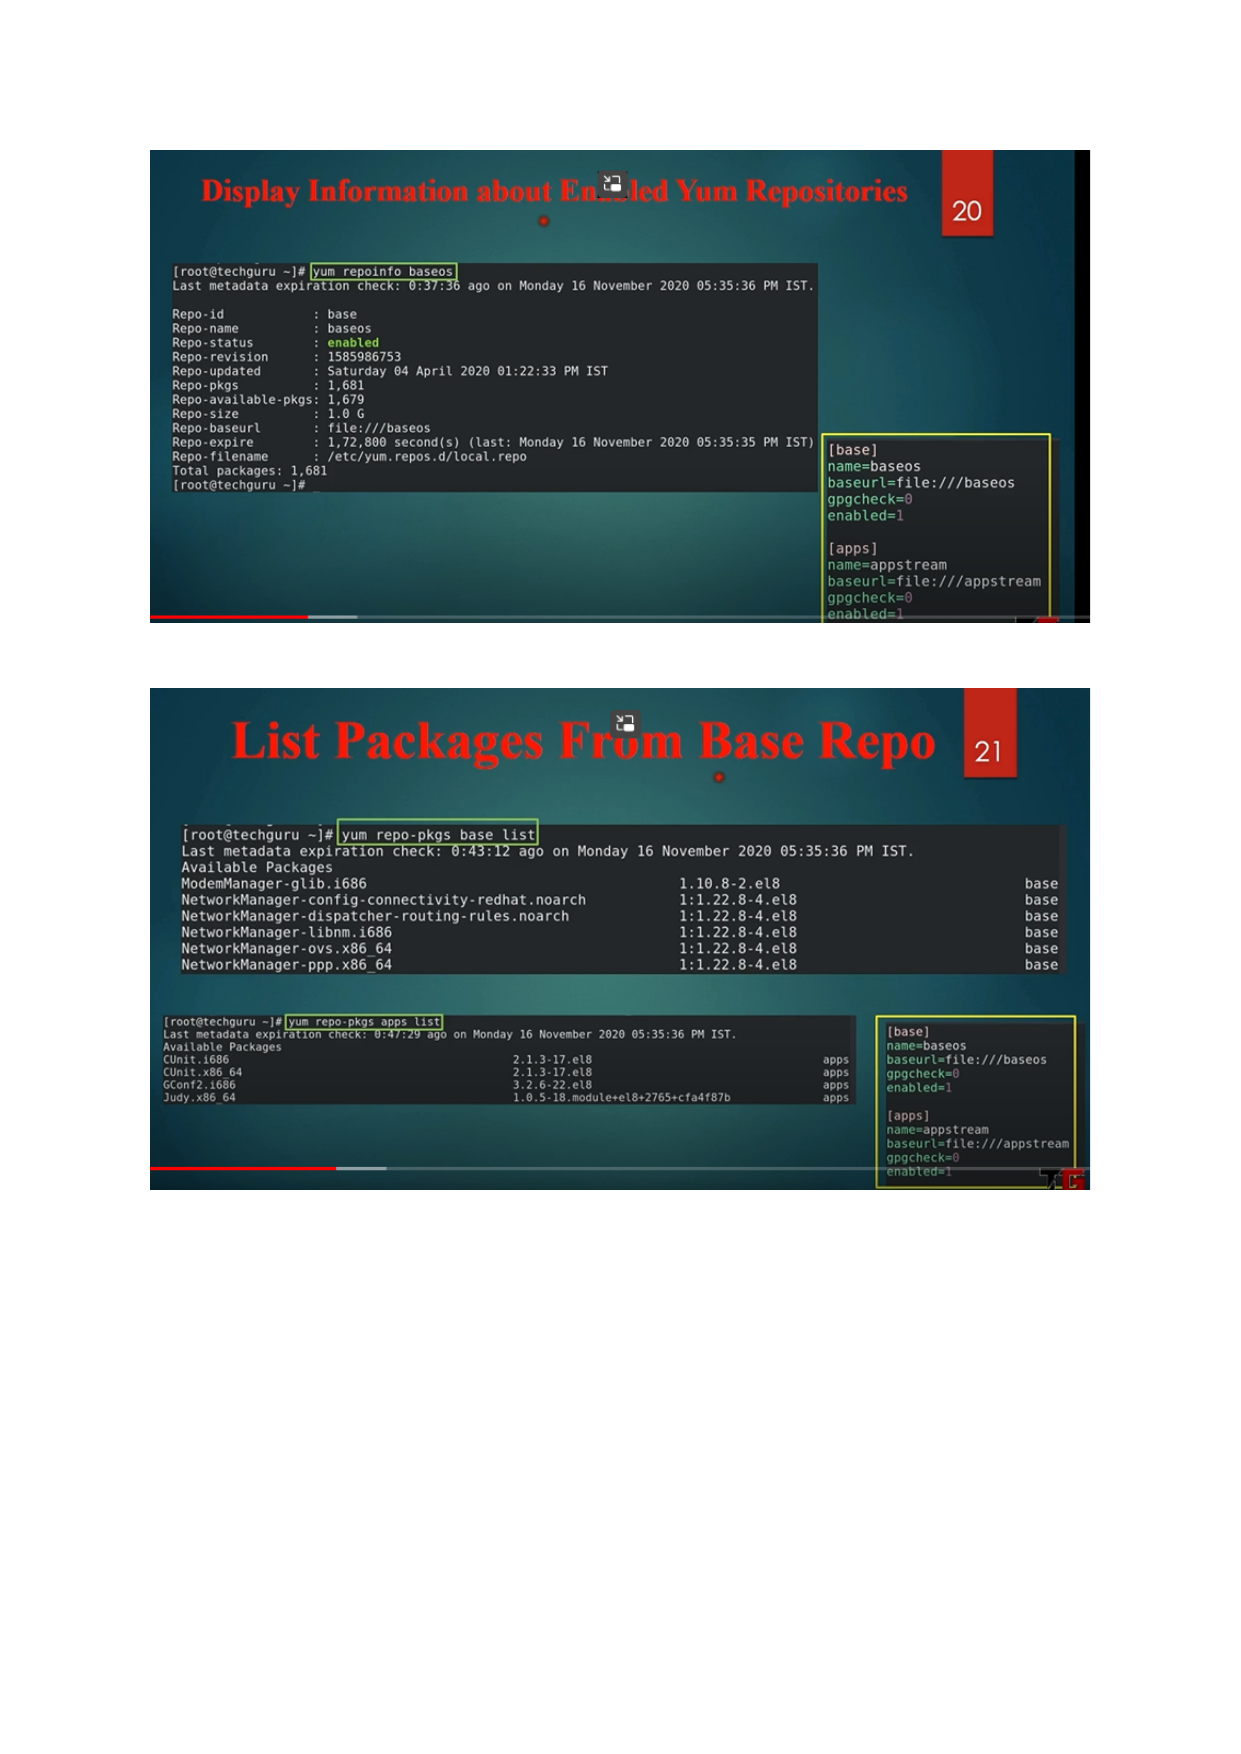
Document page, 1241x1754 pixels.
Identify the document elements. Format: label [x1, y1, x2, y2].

picture [150, 688, 1091, 1190]
picture [150, 150, 1091, 623]
